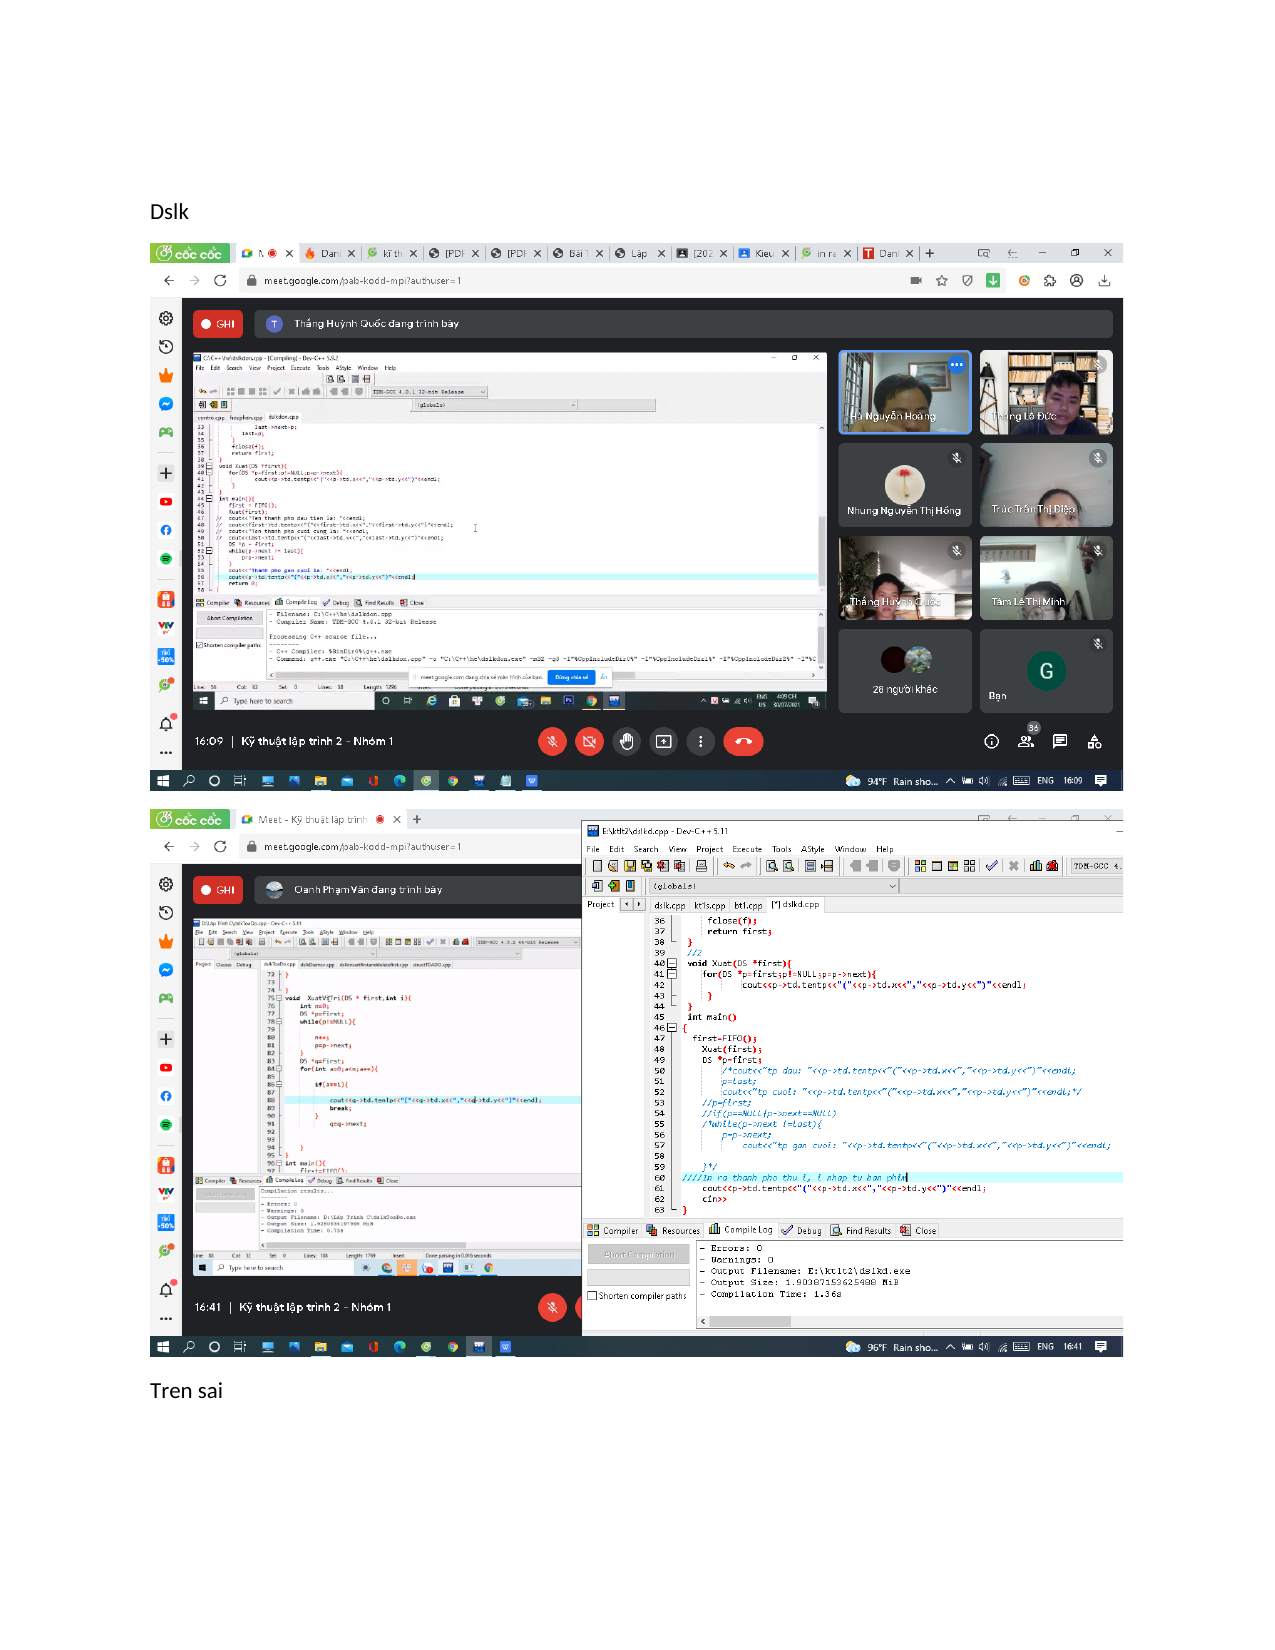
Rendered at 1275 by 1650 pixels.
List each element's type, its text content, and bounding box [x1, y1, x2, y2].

text Dslk [150, 197, 1125, 225]
picture [150, 243, 1124, 791]
text Tren sai [150, 1376, 1125, 1404]
picture [150, 809, 1124, 1357]
